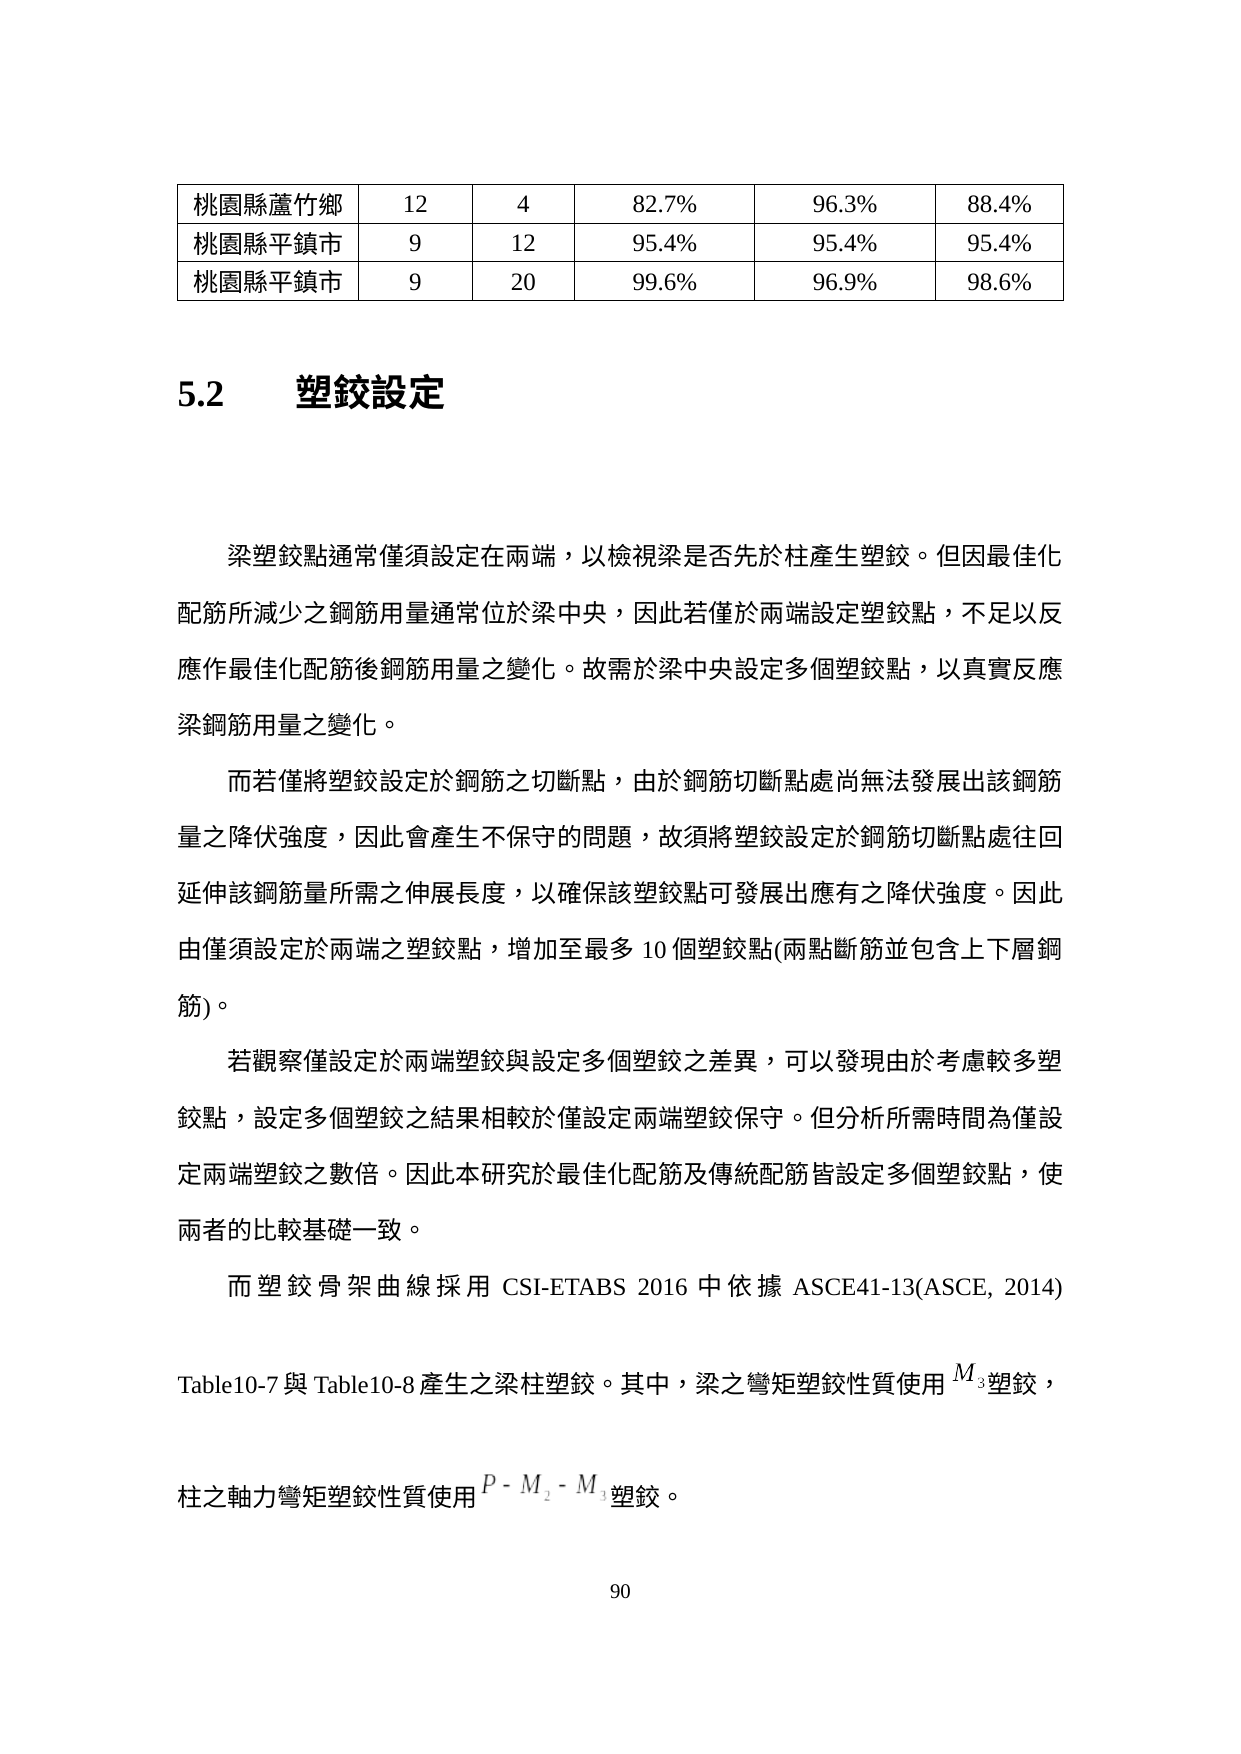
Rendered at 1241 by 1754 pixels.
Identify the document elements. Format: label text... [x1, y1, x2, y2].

table_cell 桃園縣平鎮市 [178, 262, 358, 300]
table_cell 9 [359, 224, 472, 261]
subtitle 塑鉸設定 [177, 353, 1063, 428]
table_cell 95.4% [936, 224, 1063, 261]
table_cell 9 [359, 262, 472, 300]
table_cell 96.9% [755, 262, 935, 300]
table_cell 桃園縣平鎮市 [178, 224, 358, 261]
table_cell 20 [473, 262, 574, 300]
table_cell 12 [359, 185, 472, 223]
text 而塑鉸骨架曲線採用CSI-ETABS 2016中依據ASCE41-13(ASCE, 2014) Table10-7與Table10-8產生之梁柱塑鉸。其中，梁之彎矩塑鉸性質使用塑鉸，柱之軸力彎矩塑鉸性質使用塑鉸。 [177, 1266, 1063, 1528]
table_cell 98.6% [936, 262, 1063, 300]
text 梁塑鉸點通常僅須設定在兩端，以檢視梁是否先於柱產生塑鉸。但因最佳化配筋所減少之鋼筋用量通常位於梁中央，因此若僅於兩端設定塑鉸點，不足以反應作最佳化配筋後鋼筋用量之變化。故需於梁中央設定多個塑鉸點，以真實反應梁鋼筋用量之變化。 [177, 536, 1063, 742]
table_cell 82.7% [575, 185, 754, 223]
table_cell 12 [473, 224, 574, 261]
text 而若僅將塑鉸設定於鋼筋之切斷點，由於鋼筋切斷點處尚無法發展出該鋼筋量之降伏強度，因此會產生不保守的問題，故須將塑鉸設定於鋼筋切斷點處往回延伸該鋼筋量所需之伸展長度，以確保該塑鉸點可發展出應有之降伏強度。因此由僅須設定於兩端之塑鉸點，增加至最多10個塑鉸點(兩點斷筋並包含上下層鋼筋)。 [177, 761, 1063, 1023]
table_cell 88.4% [936, 185, 1063, 223]
table_cell 99.6% [575, 262, 754, 300]
table_cell 96.3% [755, 185, 935, 223]
table_cell 桃園縣蘆竹鄉 [178, 185, 358, 223]
text 若觀察僅設定於兩端塑鉸與設定多個塑鉸之差異，可以發現由於考慮較多塑鉸點，設定多個塑鉸之結果相較於僅設定兩端塑鉸保守。但分析所需時間為僅設定兩端塑鉸之數倍。因此本研究於最佳化配筋及傳統配筋皆設定多個塑鉸點，使兩者的比較基礎一致。 [177, 1041, 1063, 1247]
table_cell 95.4% [755, 224, 935, 261]
table_cell 4 [473, 185, 574, 223]
table_cell 95.4% [575, 224, 754, 261]
